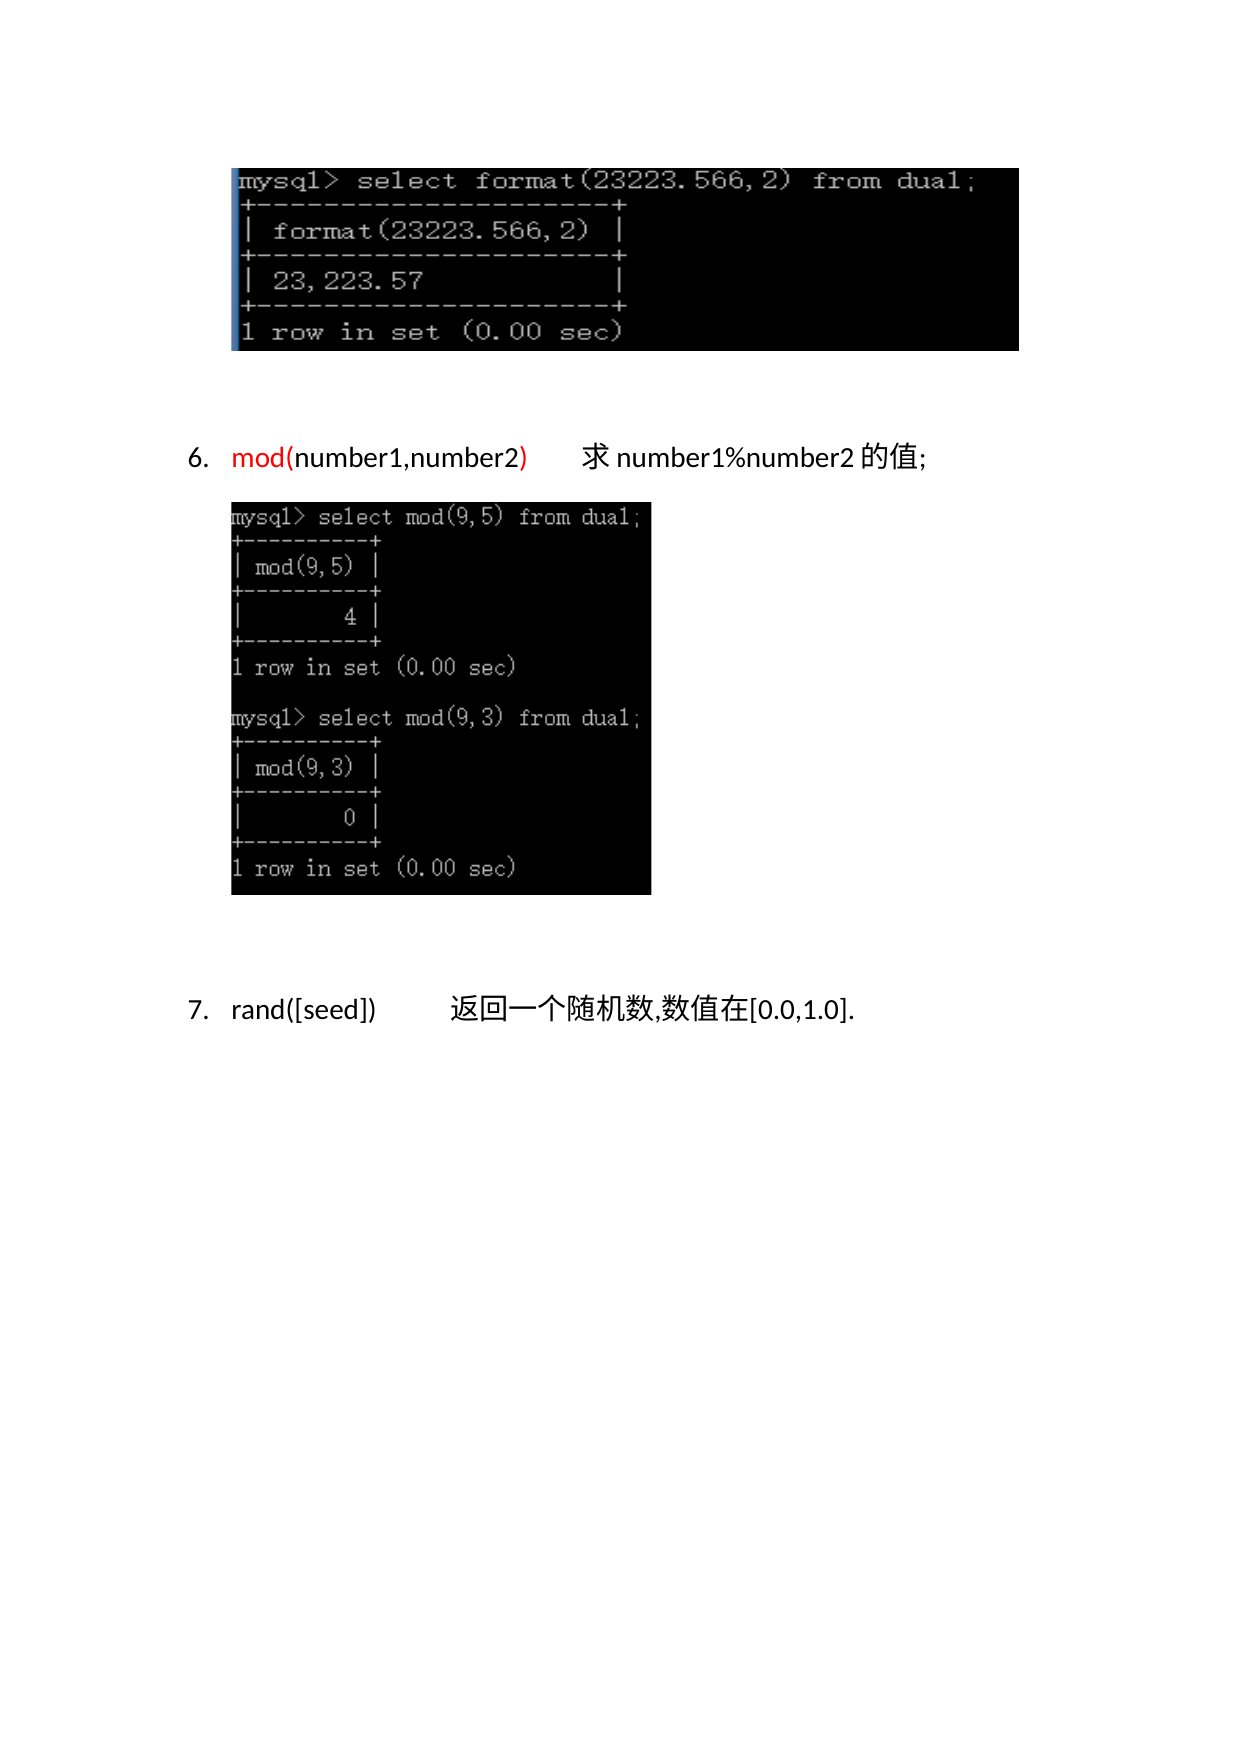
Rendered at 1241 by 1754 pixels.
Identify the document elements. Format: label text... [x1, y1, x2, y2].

text 6. mod(number1,number2) 求number1%number2的值; [187, 422, 1053, 487]
picture [231, 168, 1019, 351]
picture [231, 502, 652, 895]
text 7. rand([seed]) 返回一个随机数,数值在[0.0,1.0]. [187, 974, 1053, 1039]
